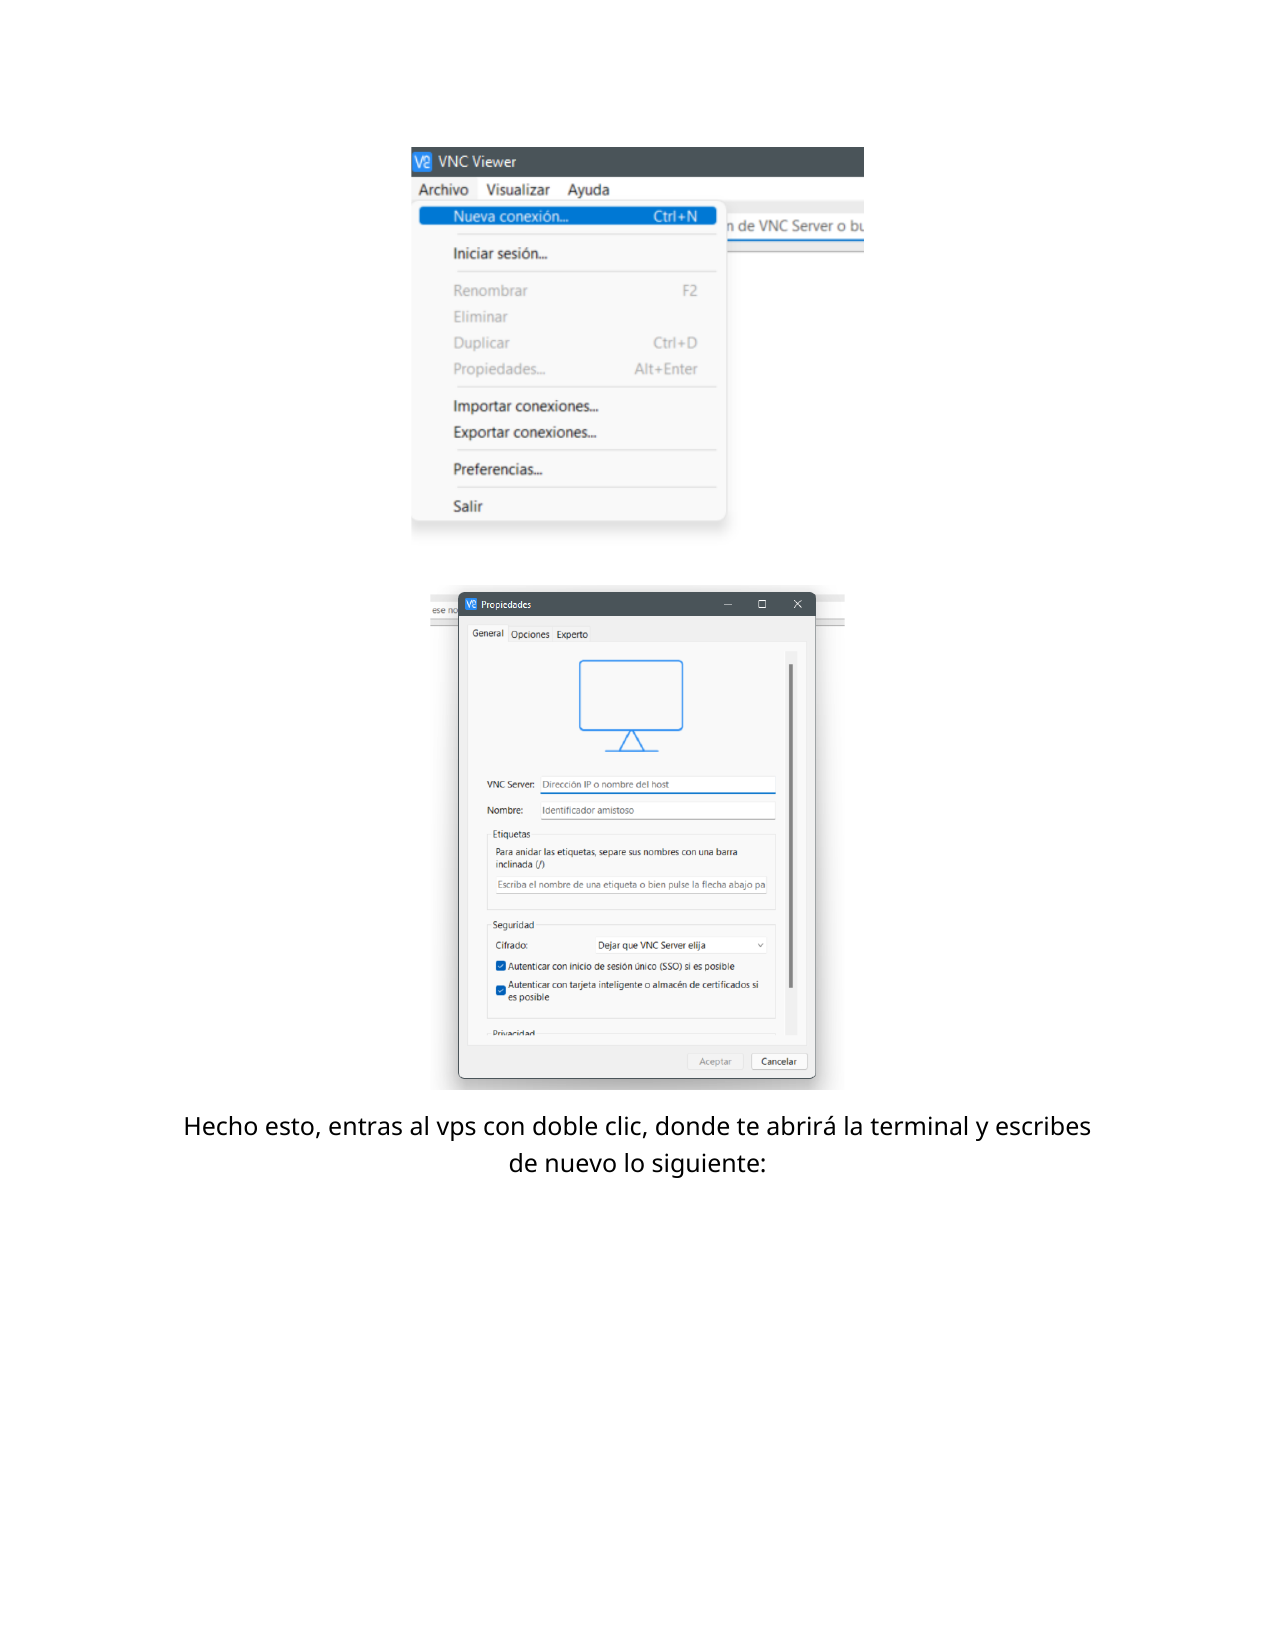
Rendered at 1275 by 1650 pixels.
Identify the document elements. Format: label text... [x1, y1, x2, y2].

text Hecho esto, entras al vps con doble clic, donde te abrirá la terminal y escribes de nuevo lo siguiente: [177, 1109, 1098, 1179]
picture [430, 585, 845, 1090]
picture [411, 147, 864, 567]
